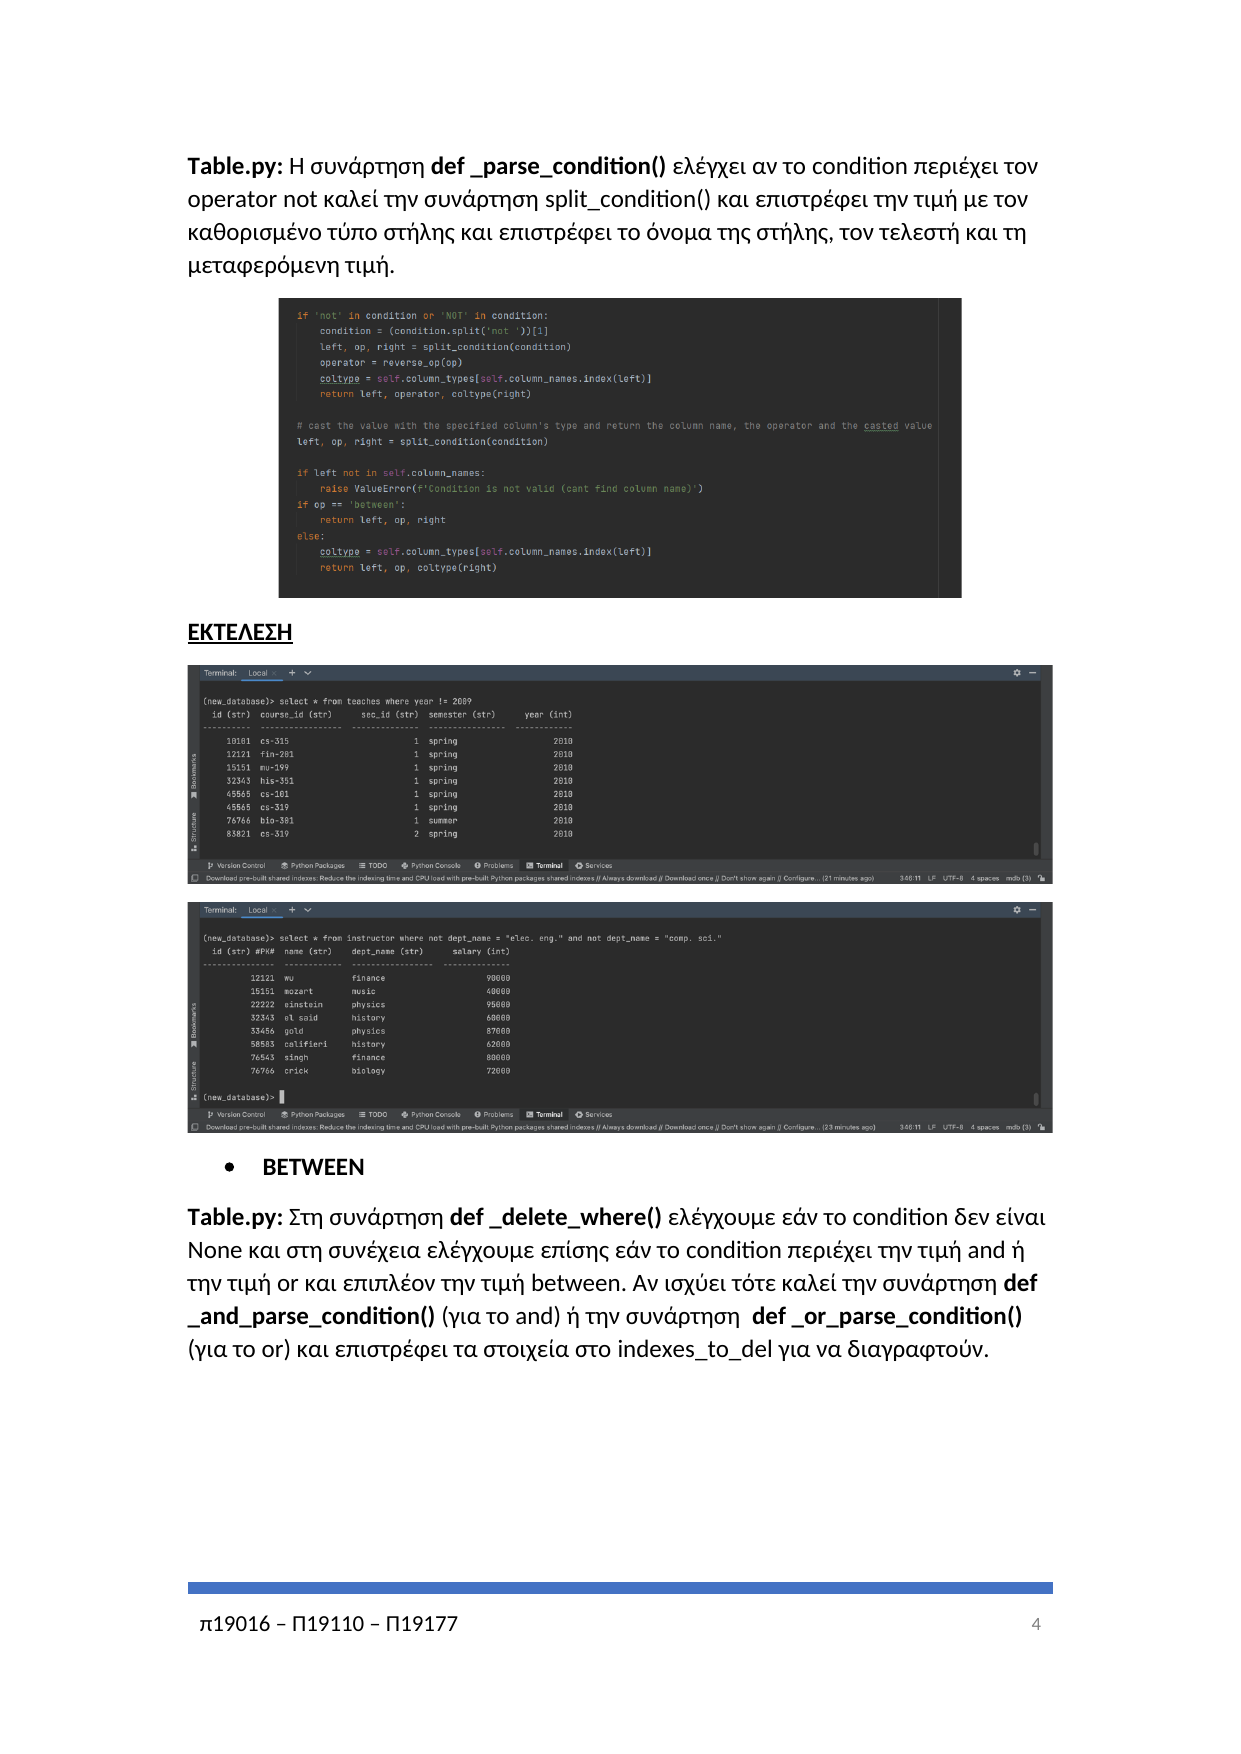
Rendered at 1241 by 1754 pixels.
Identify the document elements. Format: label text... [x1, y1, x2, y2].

list BETWEEN [225, 1151, 1053, 1182]
text ΕΚΤΕΛΕΣΗ [187, 616, 1053, 646]
text Table.py: Στη συνάρτηση def _delete_where() ελέγχουμε εάν το condition δεν είναι None και στη συνέχεια ελέγχουμε επίσης εάν το condition περιέχει την τιμή and ή την τιμή or και επιπλέον την τιμή between. Αν ισχύει τότε καλεί την συνάρτηση def _and_parse_condition() (για το and) ή την συνάρτηση def _or_parse_condition() (για το or) και επιστρέφει τα στοιχεία στο indexes_to_del για να διαγραφτούν. [187, 1201, 1053, 1363]
text Table.py: Η συνάρτηση def _parse_condition() ελέγχει αν το condition περιέχει τον operator not καλεί την συνάρτηση split_condition() και επιστρέφει την τιμή με τον καθορισμένο τύπο στήλης και επιστρέφει το όνομα της στήλης, τον τελεστή και τη μεταφερόμενη τιμή. [187, 150, 1053, 279]
picture [278, 298, 962, 598]
picture [187, 902, 1053, 1133]
picture [187, 665, 1053, 884]
